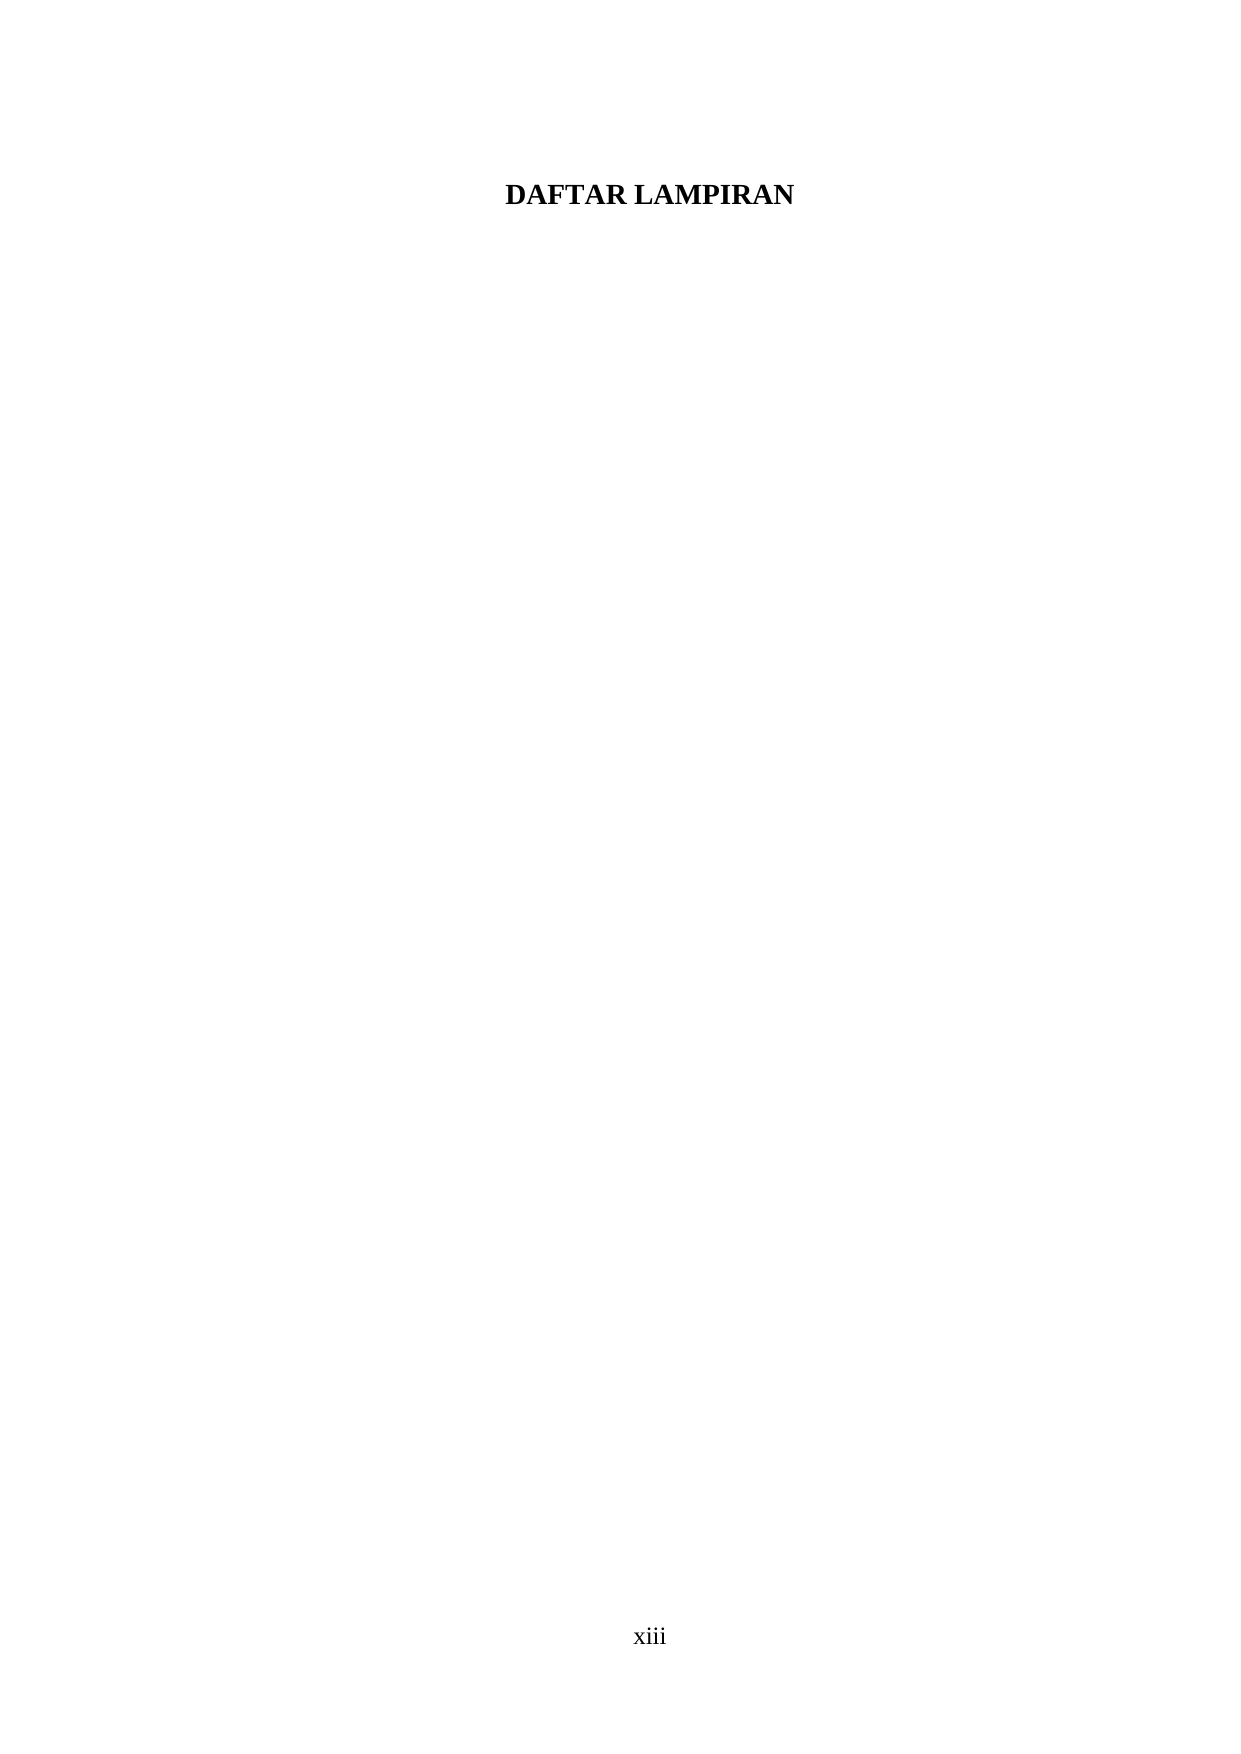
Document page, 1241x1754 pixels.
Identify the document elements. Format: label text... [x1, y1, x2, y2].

subtitle DAFTAR LAMPIRAN [236, 177, 1063, 211]
